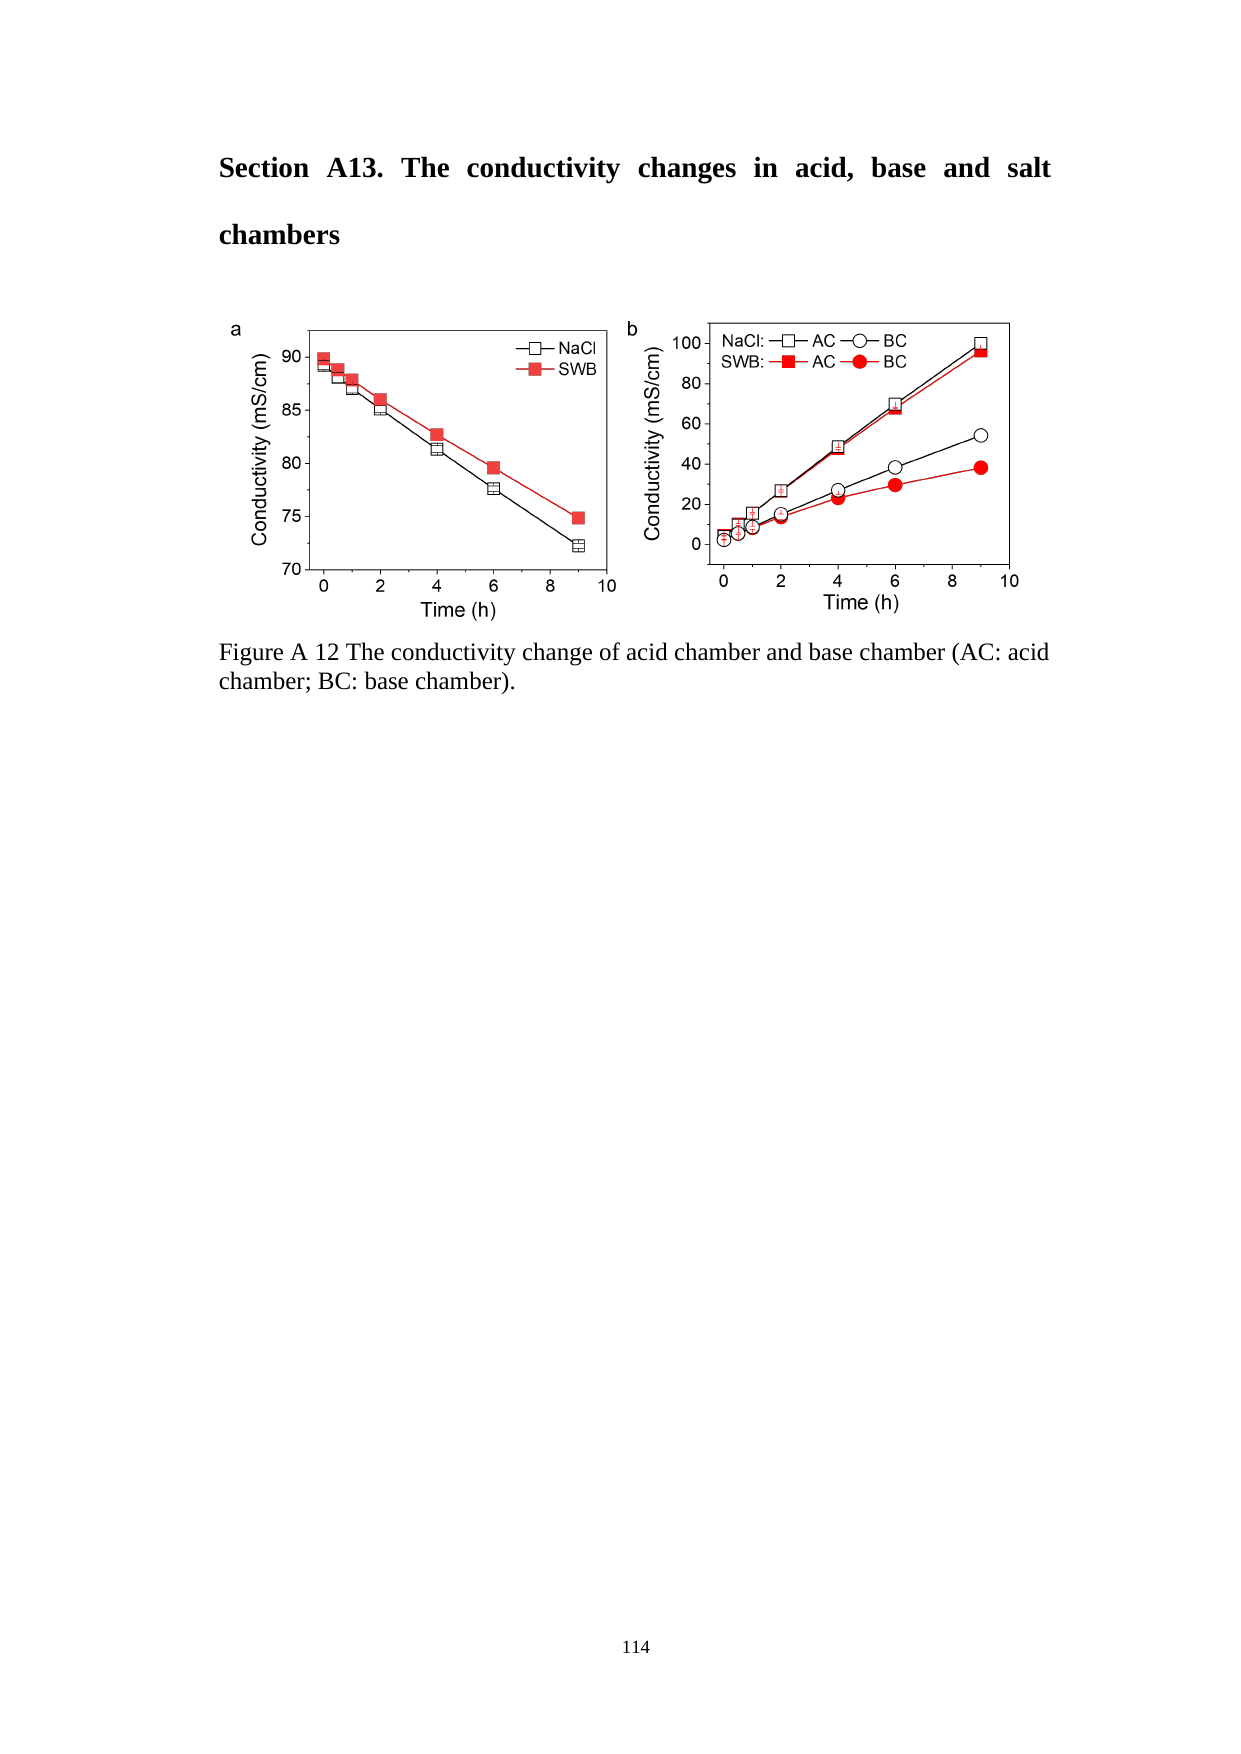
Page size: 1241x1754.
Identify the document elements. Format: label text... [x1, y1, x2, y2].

picture [218, 284, 1071, 638]
text Figure A 12 The conductivity change of acid chamber and base chamber (AC: acid chamber; BC: base chamber). [218, 638, 1053, 695]
text Section A13. The conductivity changes in acid, base and salt chambers [218, 150, 1053, 251]
